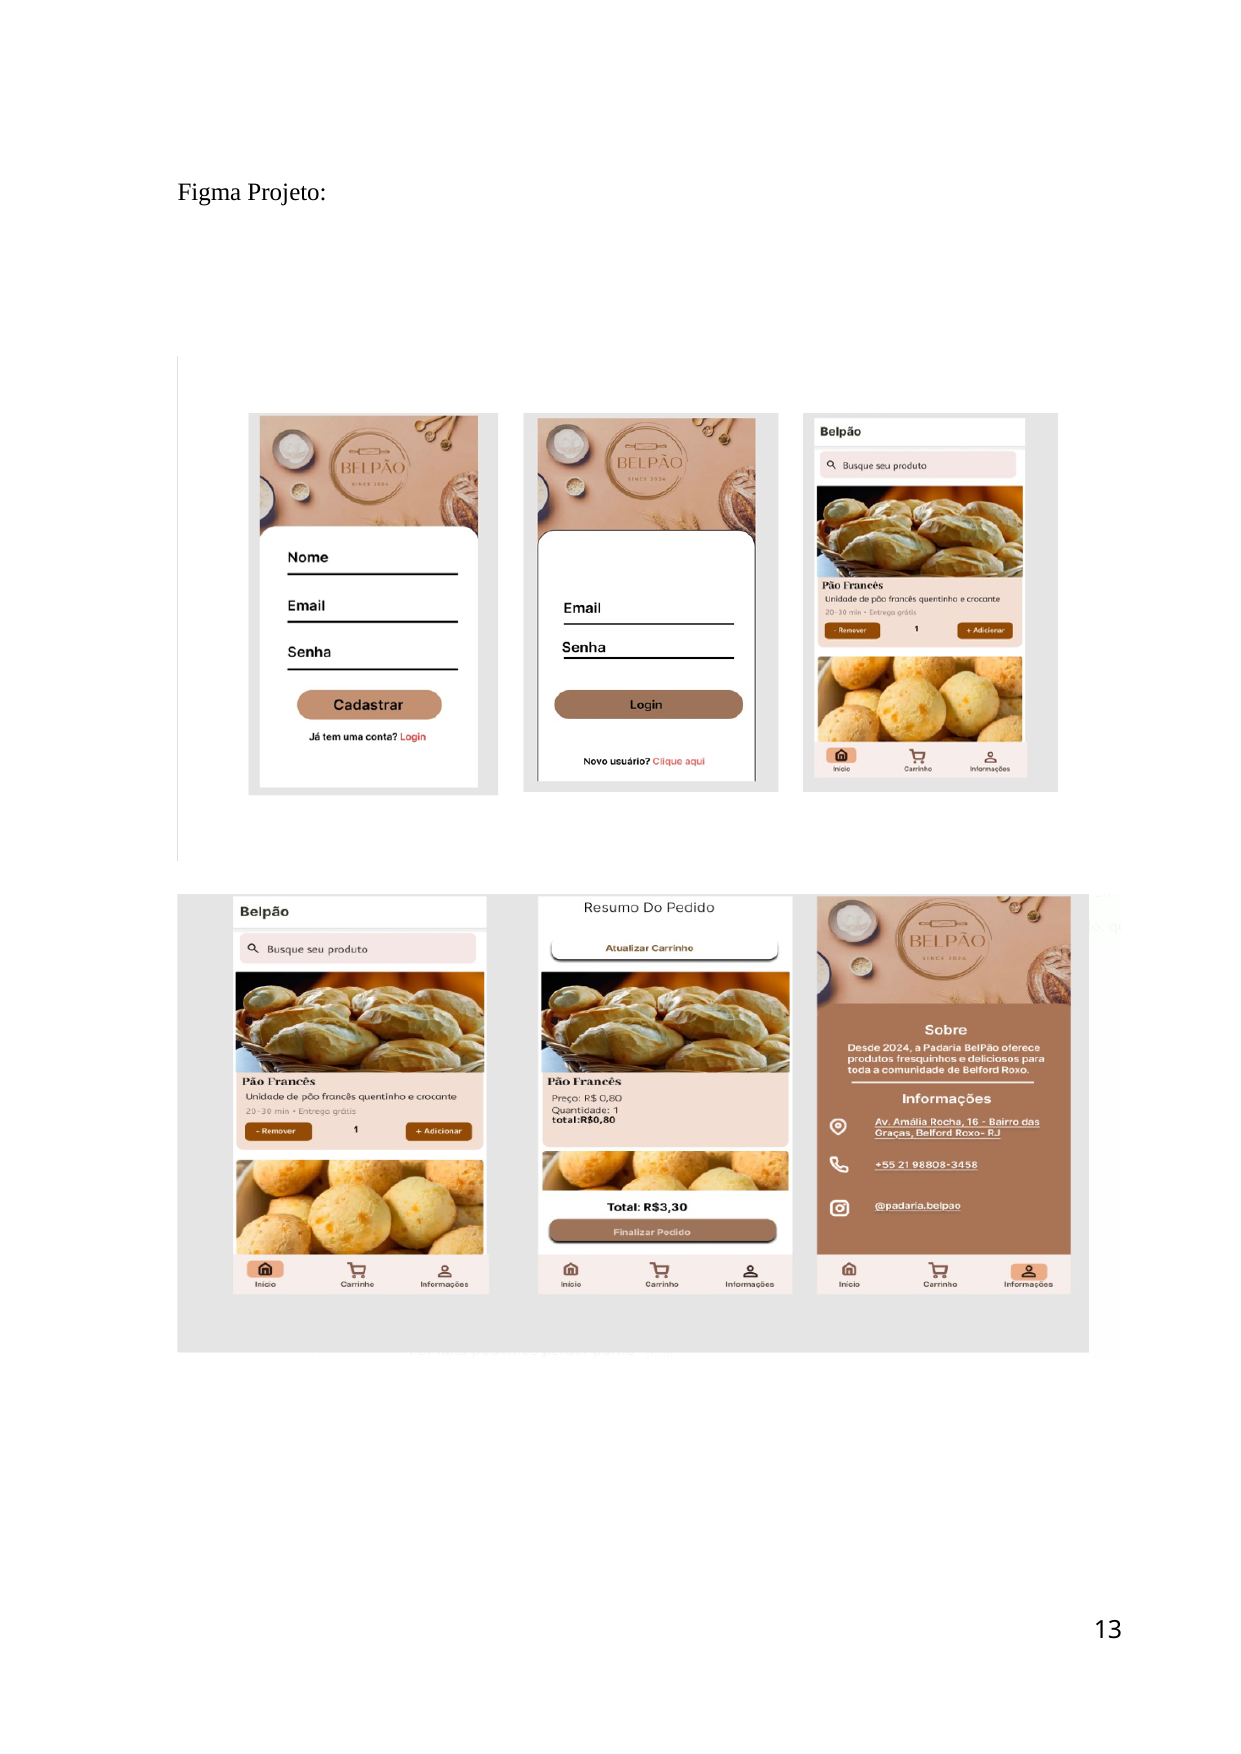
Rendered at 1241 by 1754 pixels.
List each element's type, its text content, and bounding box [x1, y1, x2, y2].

text Figma Projeto: [177, 177, 1122, 206]
picture [177, 356, 1135, 861]
picture [177, 894, 1122, 1359]
